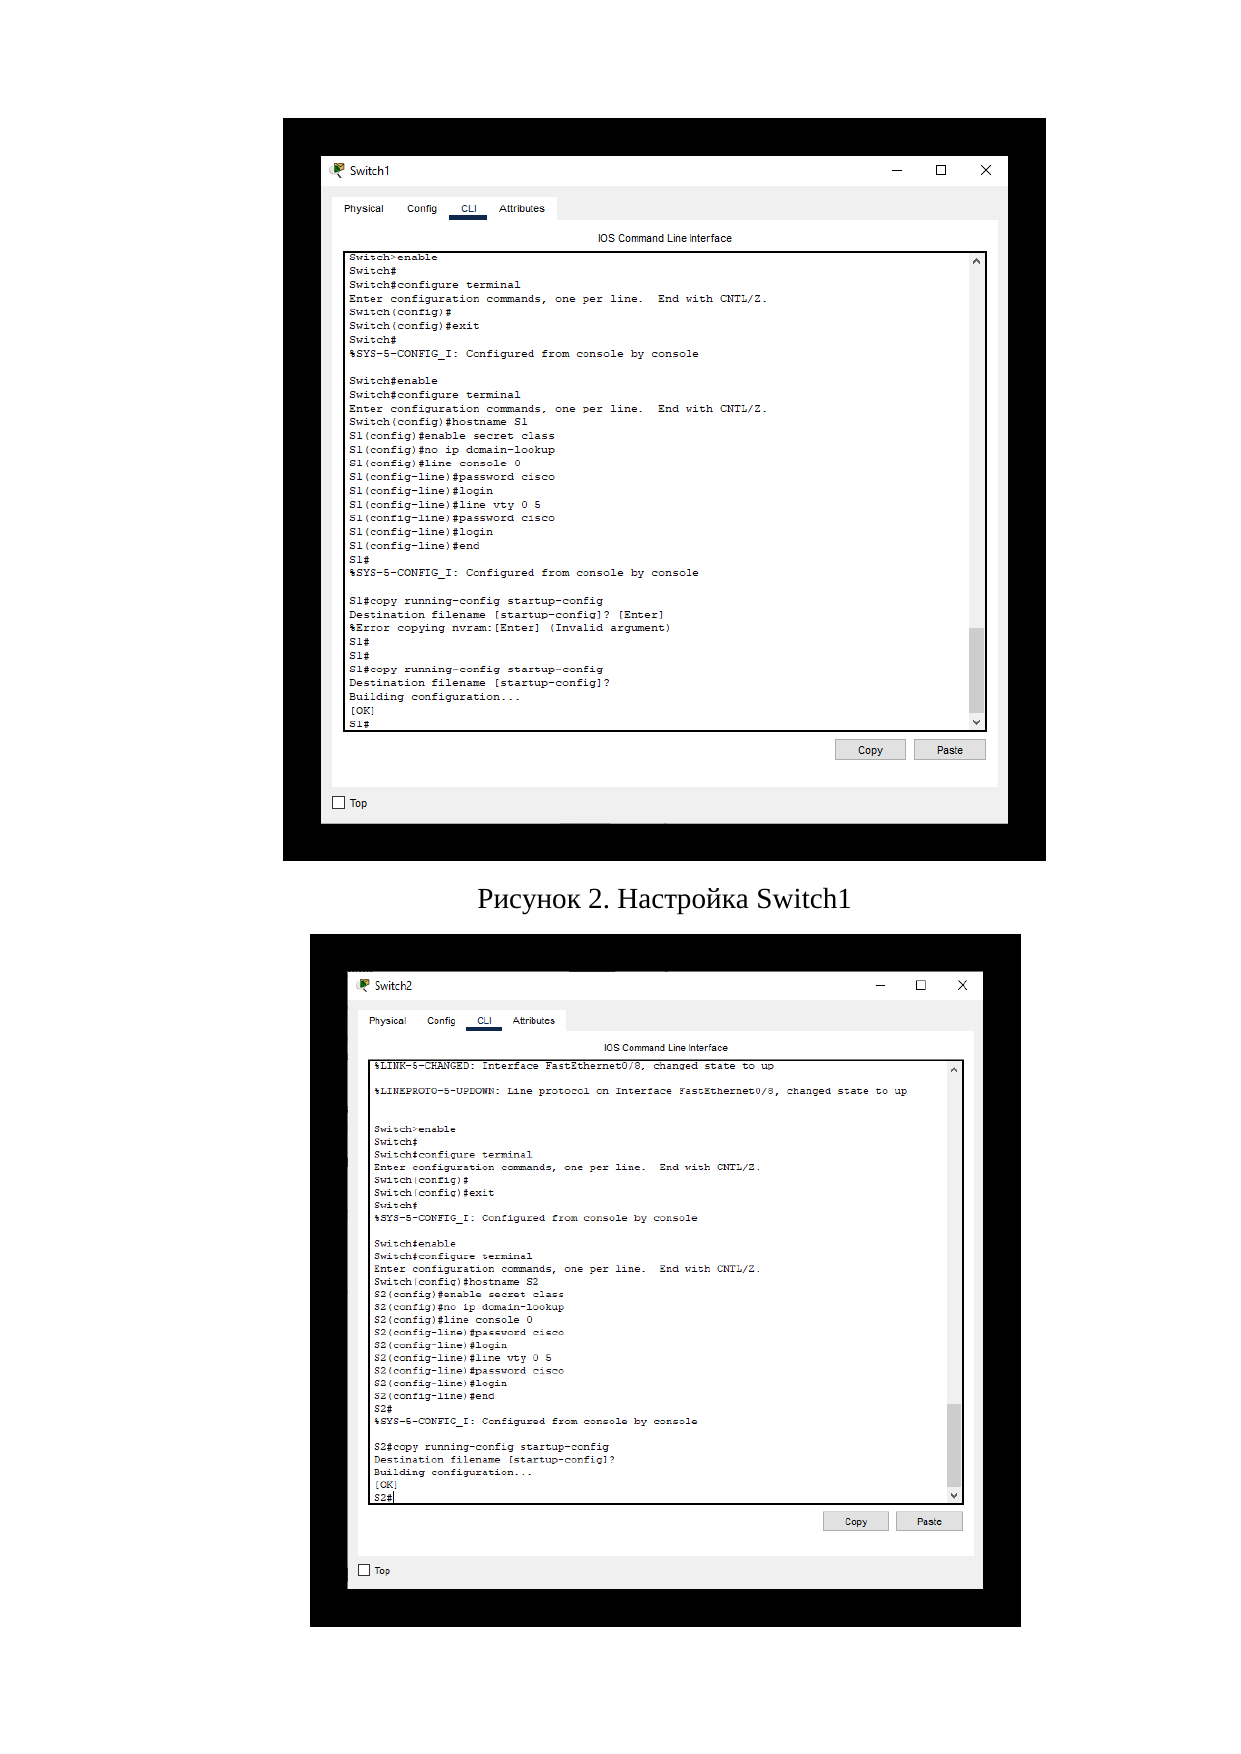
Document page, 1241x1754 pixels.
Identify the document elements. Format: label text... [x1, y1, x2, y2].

picture [321, 156, 1008, 824]
text Рисунок 2. Настройка Switch1 [177, 881, 1152, 914]
picture [347, 971, 983, 1589]
